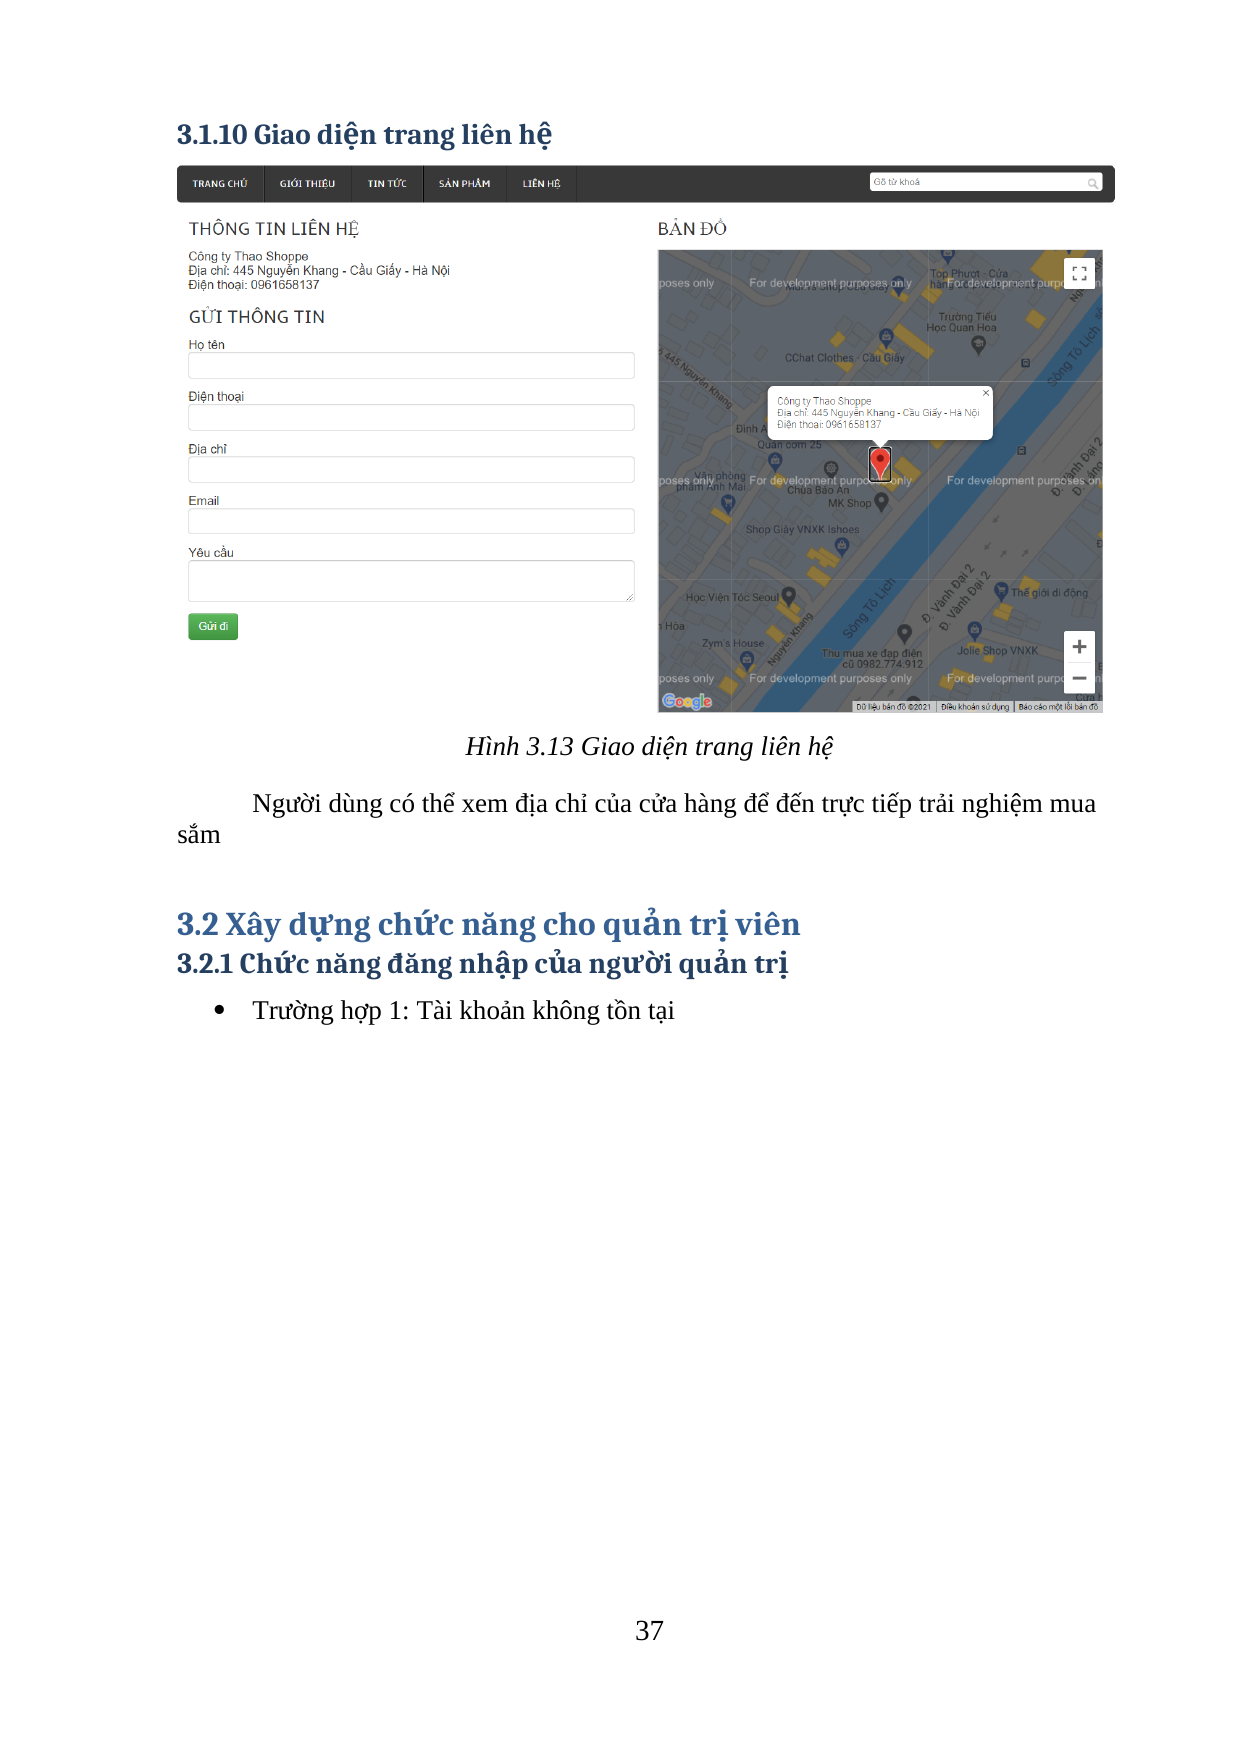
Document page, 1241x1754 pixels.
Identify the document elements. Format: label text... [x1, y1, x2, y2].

subtitle 3.2 Xây dựng chức năng cho quản trị viên [177, 905, 1122, 943]
subtitle 3.1.10 Giao diện trang liên hệ [177, 118, 1122, 152]
text Hình 3.13 Giao diện trang liên hệ [177, 730, 1122, 761]
picture [177, 164, 1122, 718]
subtitle 3.2.1 Chức năng đăng nhập của người quản trị [177, 948, 1122, 981]
list Trường hợp 1: Tài khoản không tồn tại [214, 994, 1122, 1025]
text Người dùng có thể xem địa chỉ của cửa hàng để đến trực tiếp trải nghiệm mua sắm [177, 787, 1122, 849]
